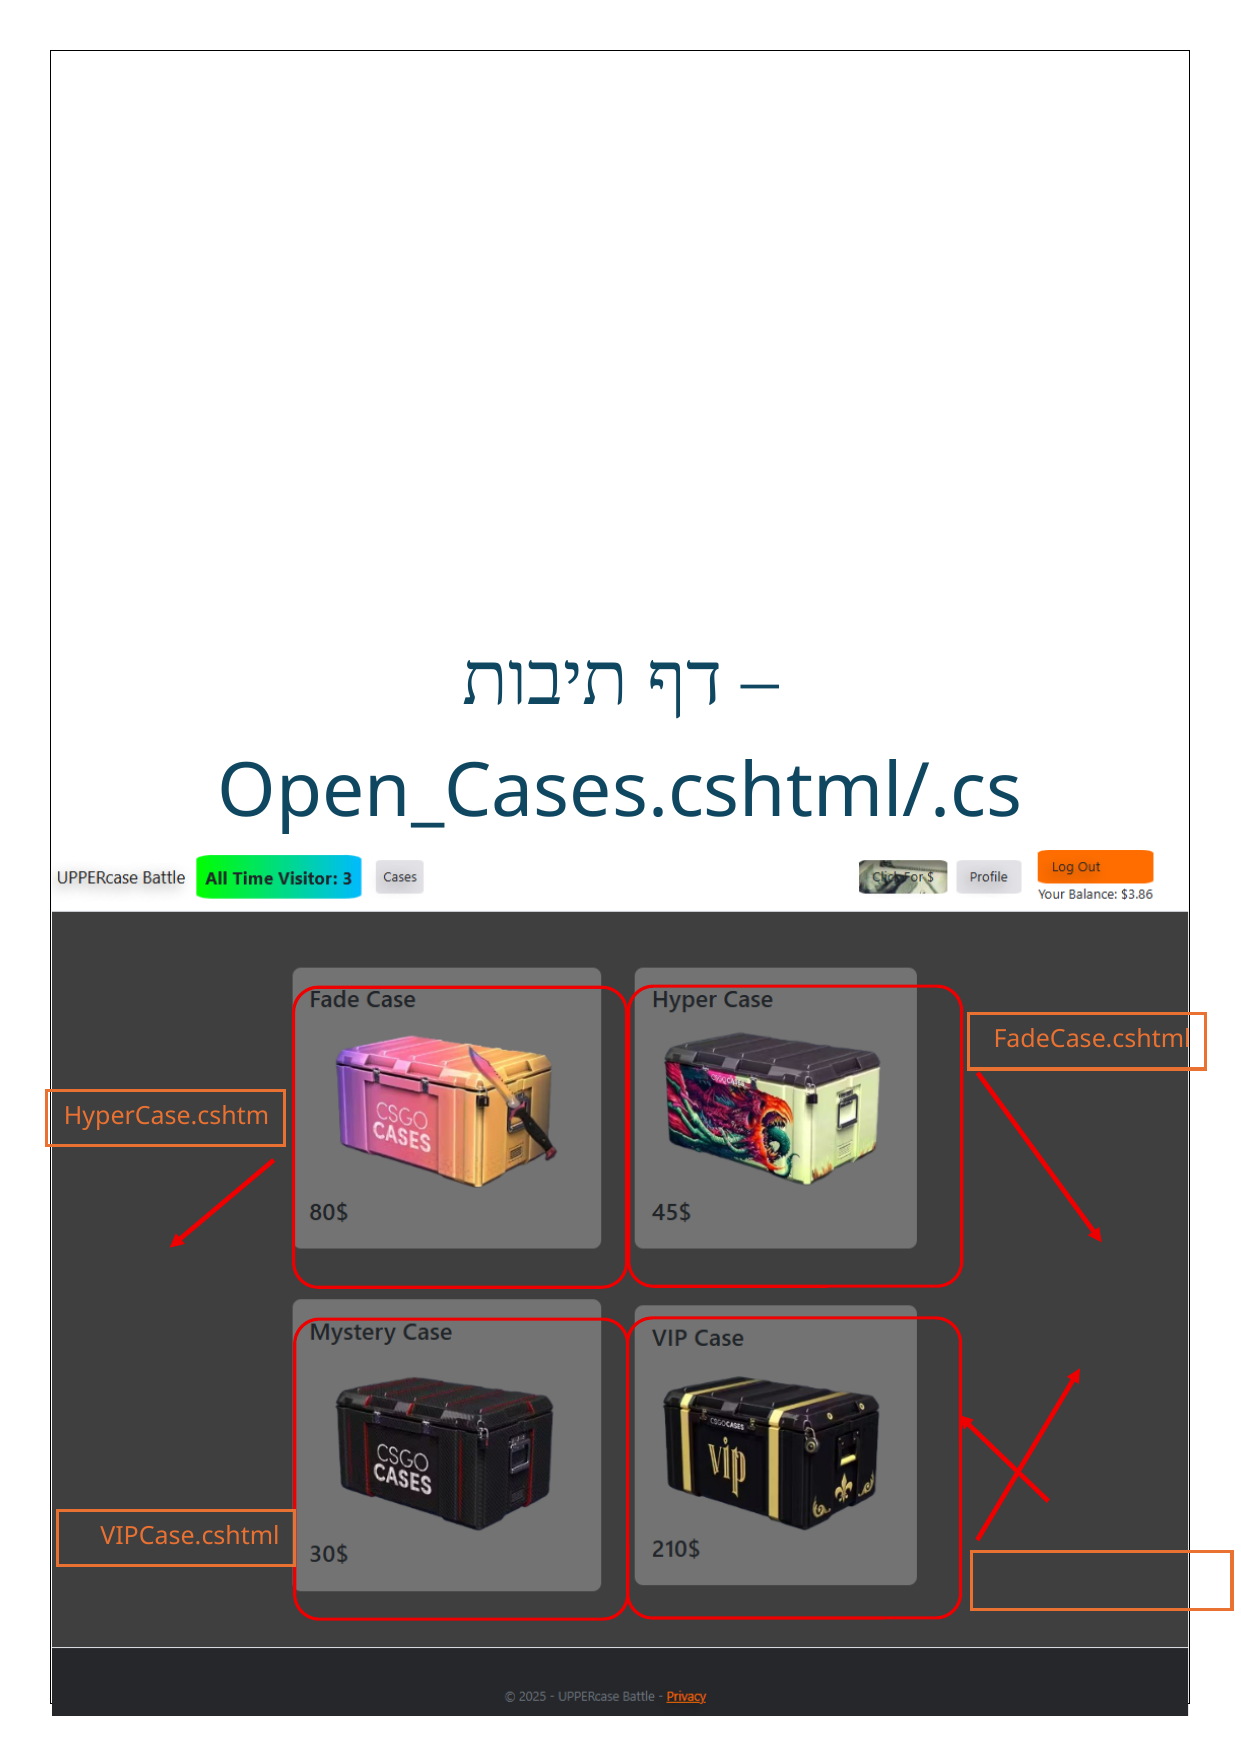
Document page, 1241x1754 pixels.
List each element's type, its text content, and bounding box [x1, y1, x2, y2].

picture [52, 849, 1189, 1716]
picture [973, 1553, 1189, 1608]
text דף תיבות – Open_Cases.cshtml/.cs [187, 634, 1053, 838]
picture [52, 1092, 283, 1144]
picture [970, 1015, 1189, 1067]
